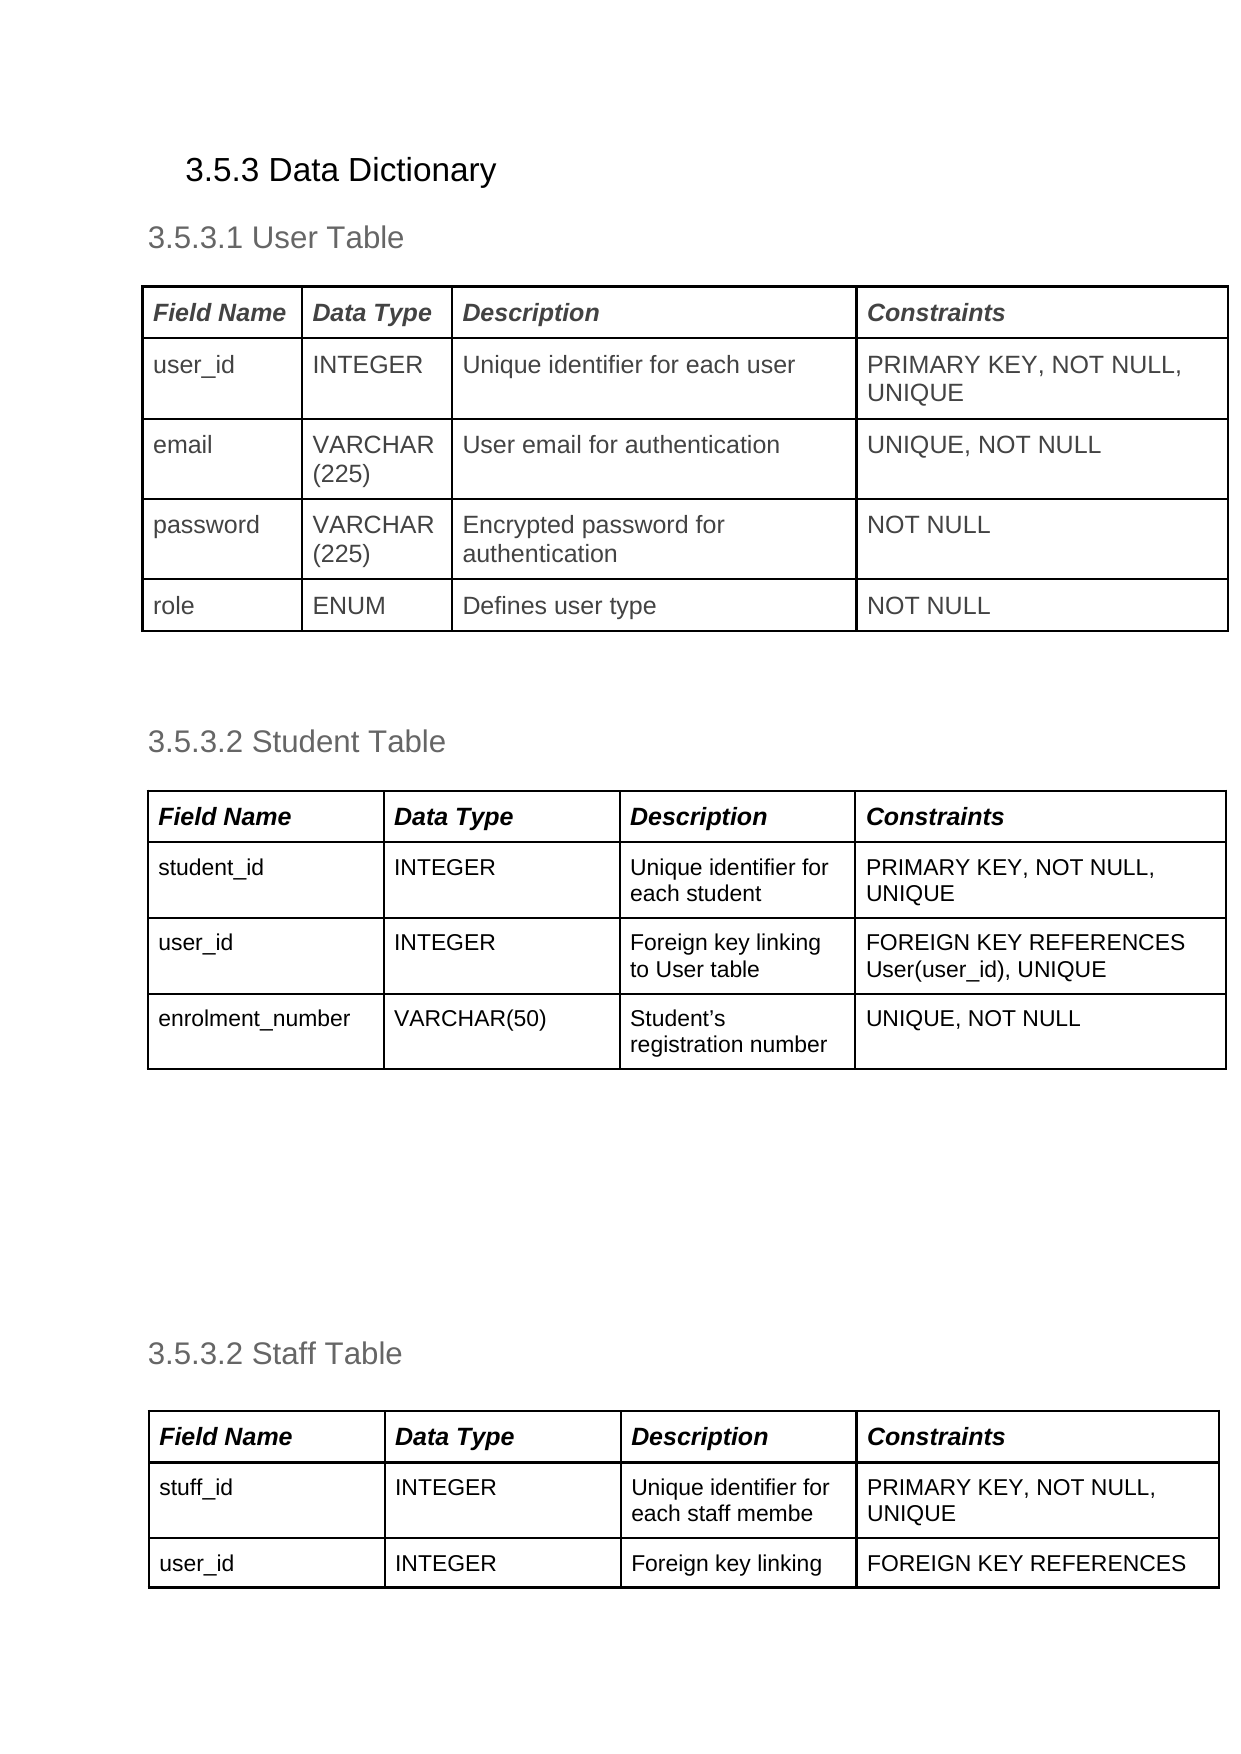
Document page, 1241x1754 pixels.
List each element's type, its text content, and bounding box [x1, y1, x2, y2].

subtitle 3.5.3.2 Staff Table [148, 1335, 1090, 1371]
table_header Description [622, 1412, 855, 1461]
table_header Constraints [858, 1412, 1218, 1461]
table_cell Unique identifier for each user [453, 339, 855, 417]
table_cell user_id [150, 1539, 384, 1586]
table_cell email [144, 420, 301, 498]
table_cell enrolment_number [149, 995, 383, 1068]
table_cell VARCHAR(50) [385, 995, 619, 1068]
table_cell User email for authentication [453, 420, 855, 498]
table_header Field Name [149, 792, 383, 841]
table_header Description [453, 288, 855, 337]
table_cell PRIMARY KEY, NOT NULL, UNIQUE [858, 339, 1227, 417]
table_cell UNIQUE, NOT NULL [858, 420, 1227, 498]
table_cell Defines user type [453, 580, 855, 630]
table_cell role [144, 580, 301, 630]
table_header Data Type [386, 1412, 620, 1461]
table_cell PRIMARY KEY, NOT NULL, UNIQUE [858, 1464, 1218, 1537]
table_header Field Name [150, 1412, 384, 1461]
table_cell Unique identifier for each staff membe [622, 1464, 855, 1537]
table_cell INTEGER [386, 1539, 620, 1586]
table_cell FOREIGN KEY REFERENCES User(user_id), UNIQUE [856, 919, 1225, 992]
table_cell ENUM [303, 580, 451, 630]
table_cell Student’s registration number [621, 995, 854, 1068]
table_cell NOT NULL [858, 580, 1227, 630]
table_header Data Type [385, 792, 619, 841]
table_cell VARCHAR(225) [303, 420, 451, 498]
table_header Constraints [856, 792, 1225, 841]
table_cell UNIQUE, NOT NULL [856, 995, 1225, 1068]
table_header Description [621, 792, 854, 841]
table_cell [858, 1539, 1218, 1586]
table_cell INTEGER [385, 843, 619, 917]
table_cell stuff_id [150, 1464, 384, 1537]
table_cell student_id [149, 843, 383, 917]
table_cell password [144, 500, 301, 578]
table_header Field Name [144, 288, 301, 337]
table_cell INTEGER [386, 1464, 620, 1537]
table_cell Encrypted password for authentication [453, 500, 855, 578]
table_cell INTEGER [385, 919, 619, 992]
table_cell NOT NULL [858, 500, 1227, 578]
table_header Data Type [303, 288, 451, 337]
table_cell INTEGER [303, 339, 451, 417]
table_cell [622, 1539, 855, 1586]
subtitle 3.5.3.1 User Table [148, 219, 1090, 255]
table_cell Unique identifier for each student [621, 843, 854, 917]
subtitle 3.5.3 Data Dictionary [185, 150, 1090, 188]
table_cell VARCHAR(225) [303, 500, 451, 578]
table_cell PRIMARY KEY, NOT NULL, UNIQUE [856, 843, 1225, 917]
table_cell user_id [144, 339, 301, 417]
table_cell Foreign key linking to User table [621, 919, 854, 992]
table_header Constraints [858, 288, 1227, 337]
subtitle 3.5.3.2 Student Table [148, 723, 1090, 759]
table_cell user_id [149, 919, 383, 992]
